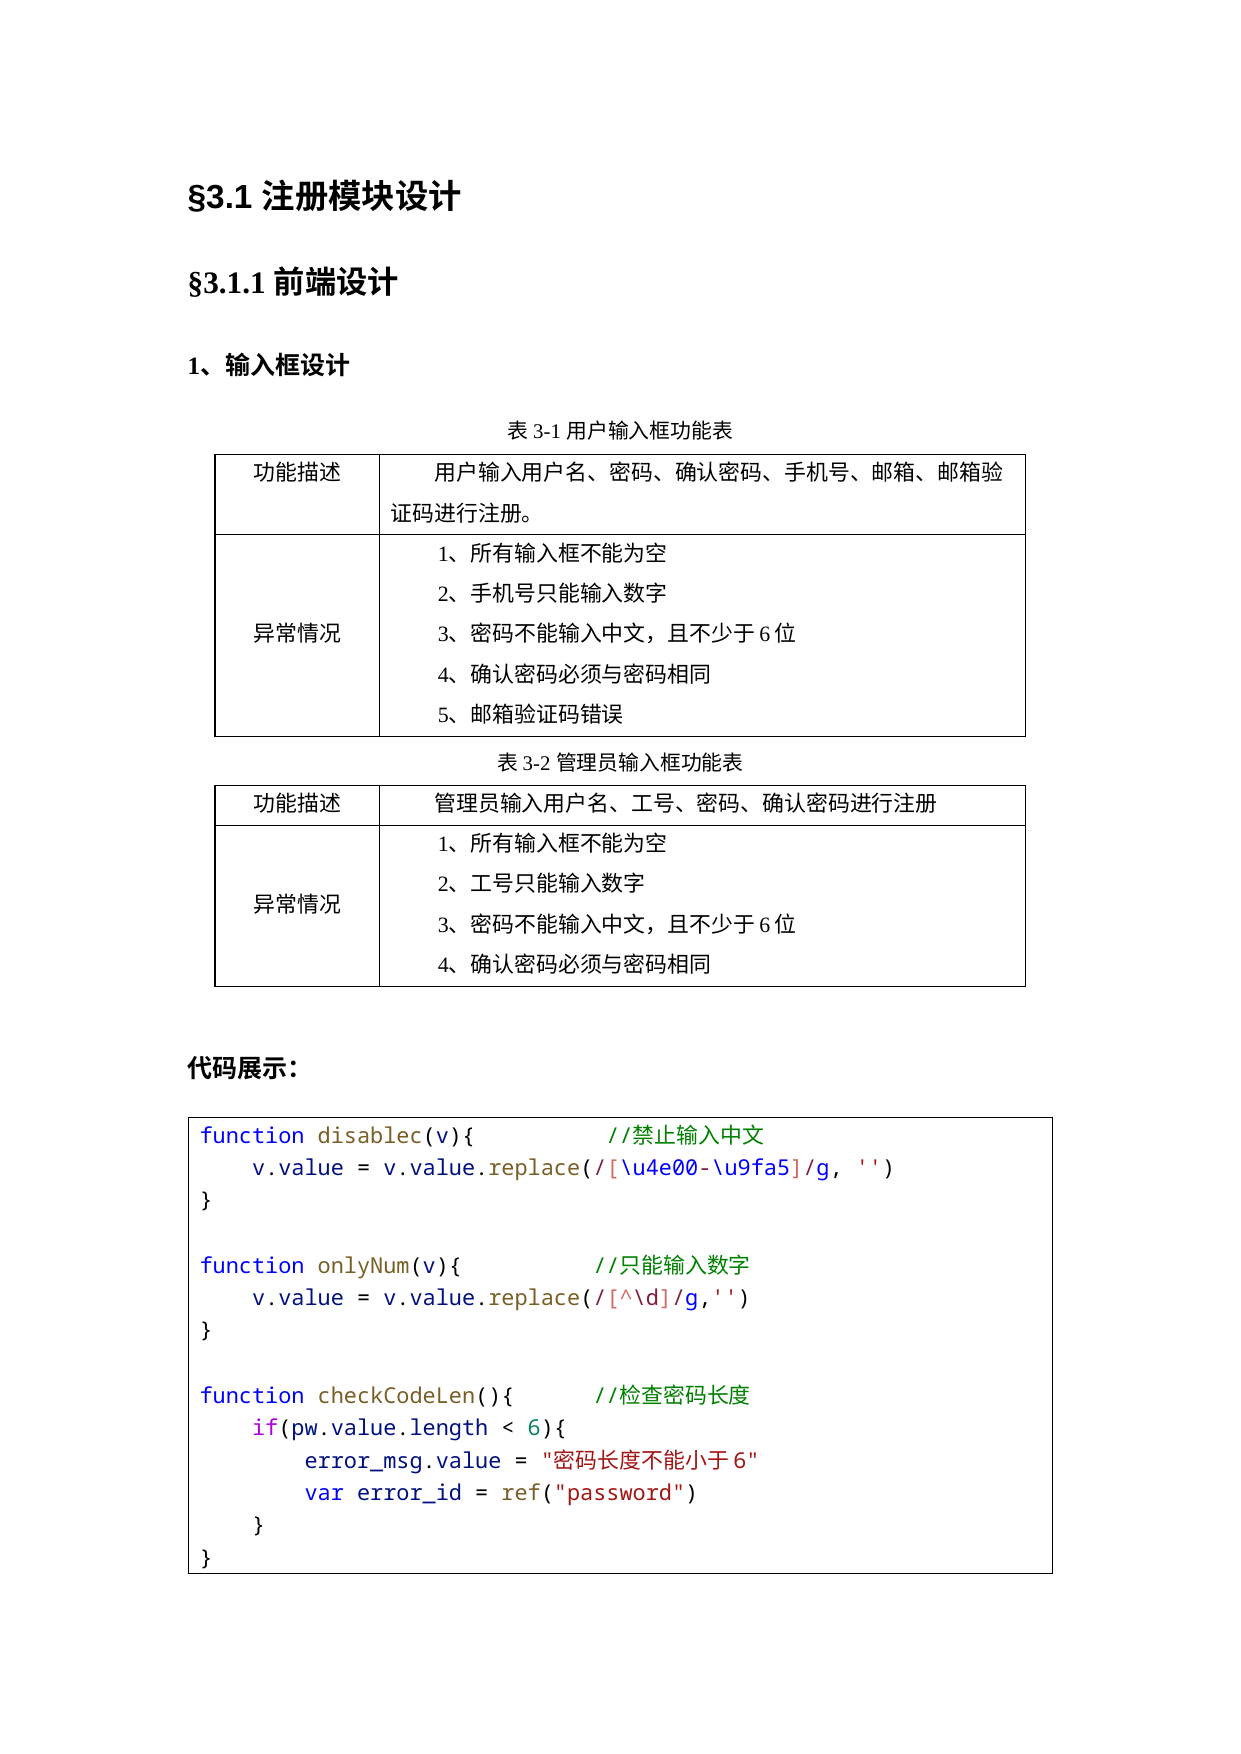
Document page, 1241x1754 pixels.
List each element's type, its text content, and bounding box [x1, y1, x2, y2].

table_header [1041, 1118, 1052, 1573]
table_cell 异常情况 [216, 826, 379, 986]
subtitle 前端设计 [187, 247, 1053, 312]
table_cell 所有输入框不能为空 工号只能输入数字 密码不能输入中文，且不少于6位 确认密码必须与密码相同 [380, 826, 1025, 986]
text 表 3-1 用户输入框功能表 [187, 414, 1053, 446]
subtitle 注册模块设计 [187, 162, 1053, 227]
table_header 用户输入用户名、密码、确认密码、手机号、邮箱、邮箱验证码进行注册。 [380, 455, 1025, 534]
text 代码展示： [187, 1034, 1053, 1099]
table_cell 异常情况 [216, 535, 379, 736]
table_header 功能描述 [216, 786, 379, 824]
table_header 管理员输入用户名、工号、密码、确认密码进行注册 [380, 786, 1025, 824]
text 表 3-2 管理员输入框功能表 [187, 745, 1053, 777]
list 输入框设计 [187, 331, 1053, 396]
table_cell 所有输入框不能为空 手机号只能输入数字 密码不能输入中文，且不少于6位 确认密码必须与密码相同 邮箱验证码错误 [380, 535, 1025, 736]
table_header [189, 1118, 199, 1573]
table_header 功能描述 [216, 455, 379, 534]
